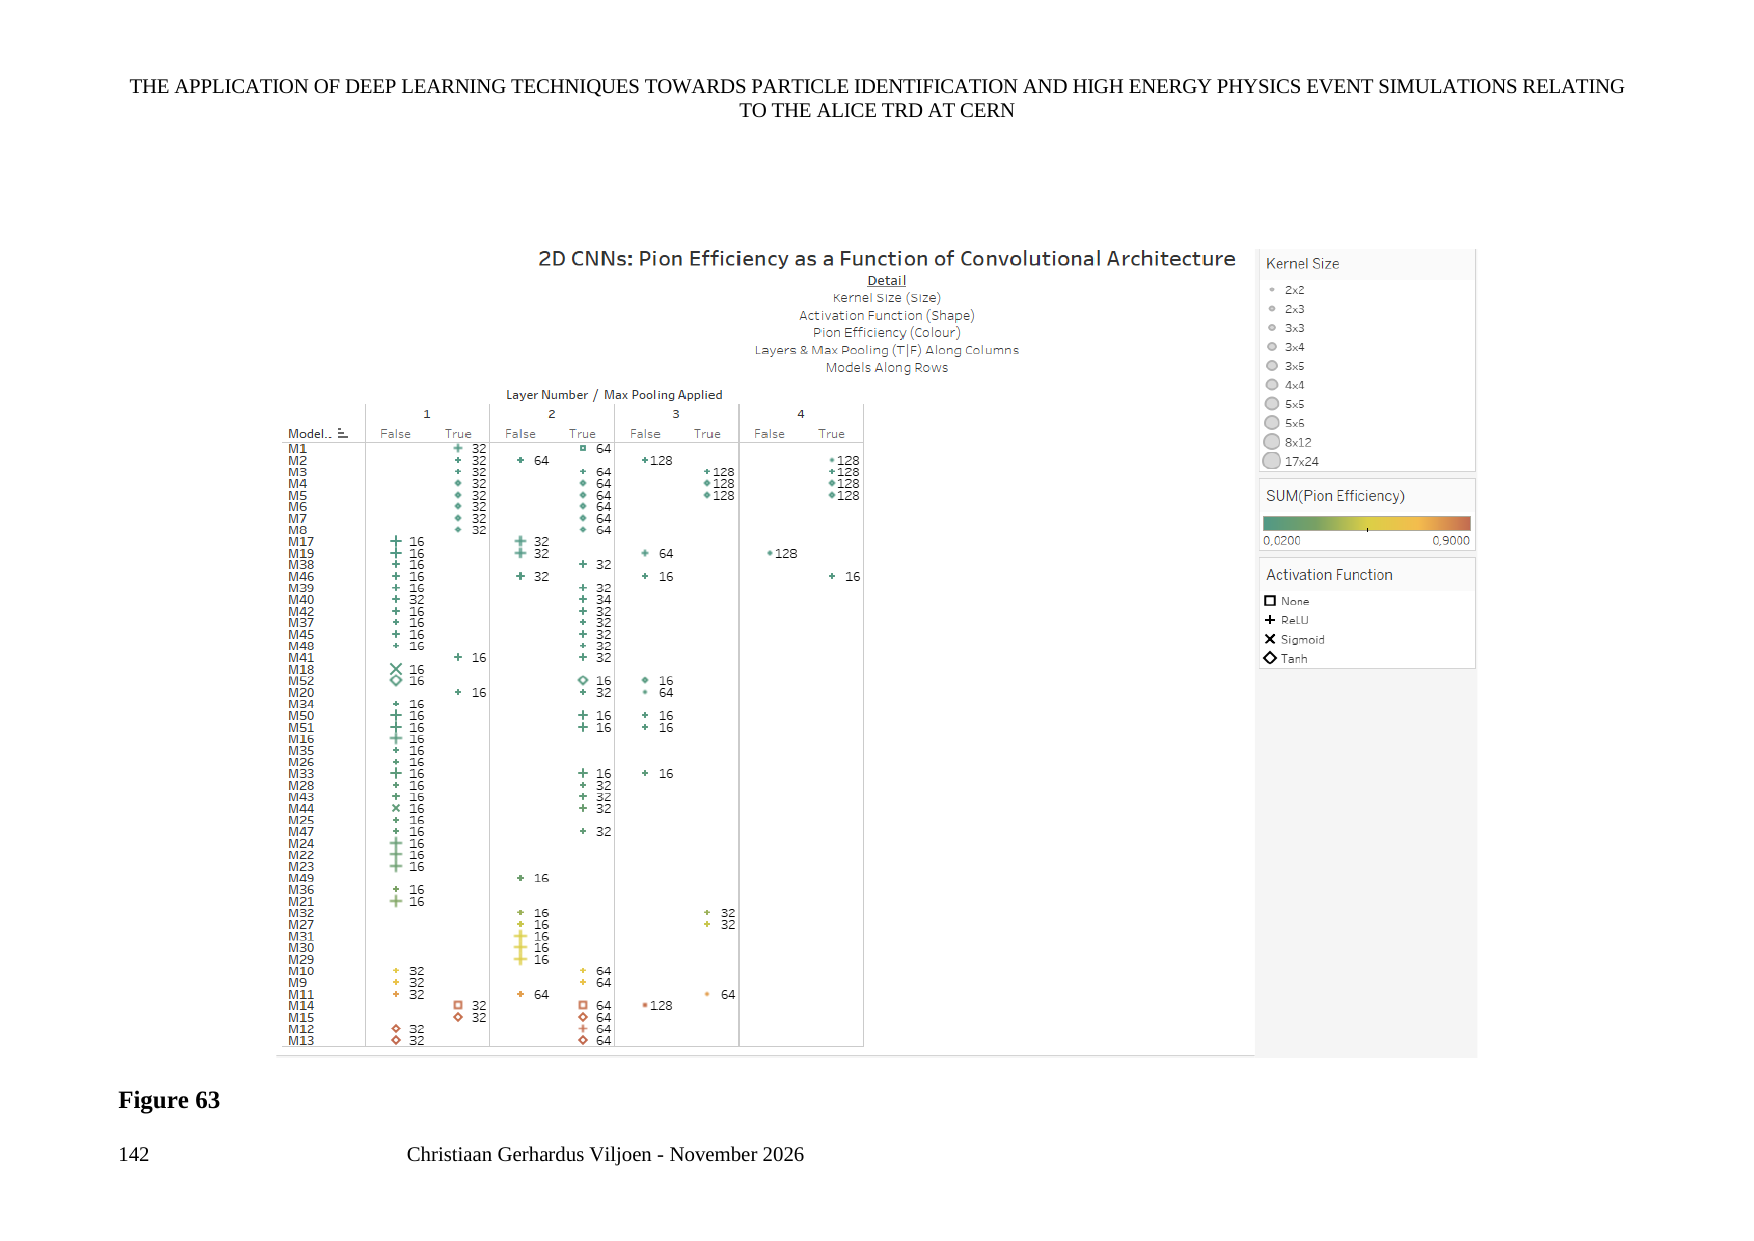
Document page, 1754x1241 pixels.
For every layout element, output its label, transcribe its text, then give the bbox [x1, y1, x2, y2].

picture [276, 236, 1478, 1058]
